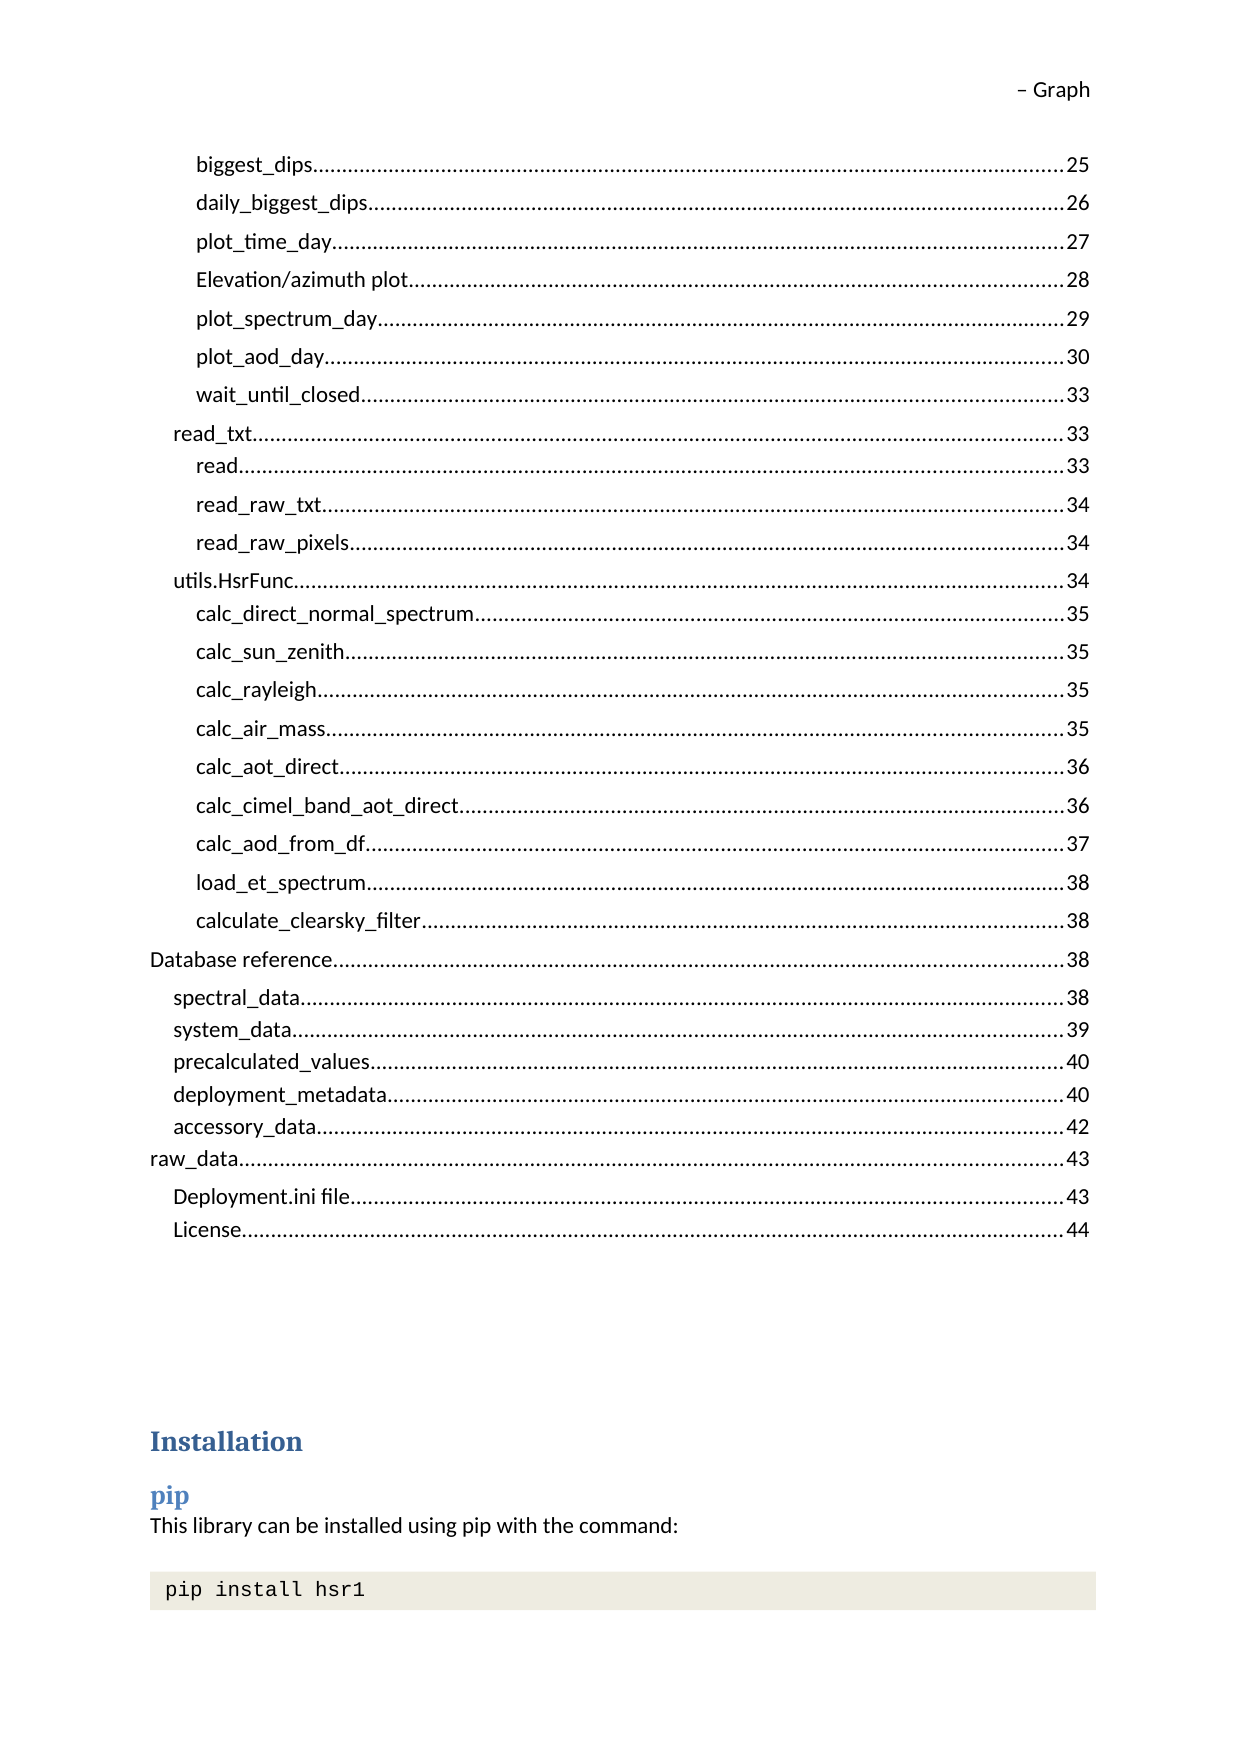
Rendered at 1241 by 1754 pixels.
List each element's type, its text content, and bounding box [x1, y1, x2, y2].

text This library can be installed using pip with the command: [150, 1511, 1090, 1539]
subtitle pip [150, 1480, 1090, 1511]
subtitle Installation [150, 1426, 1090, 1459]
